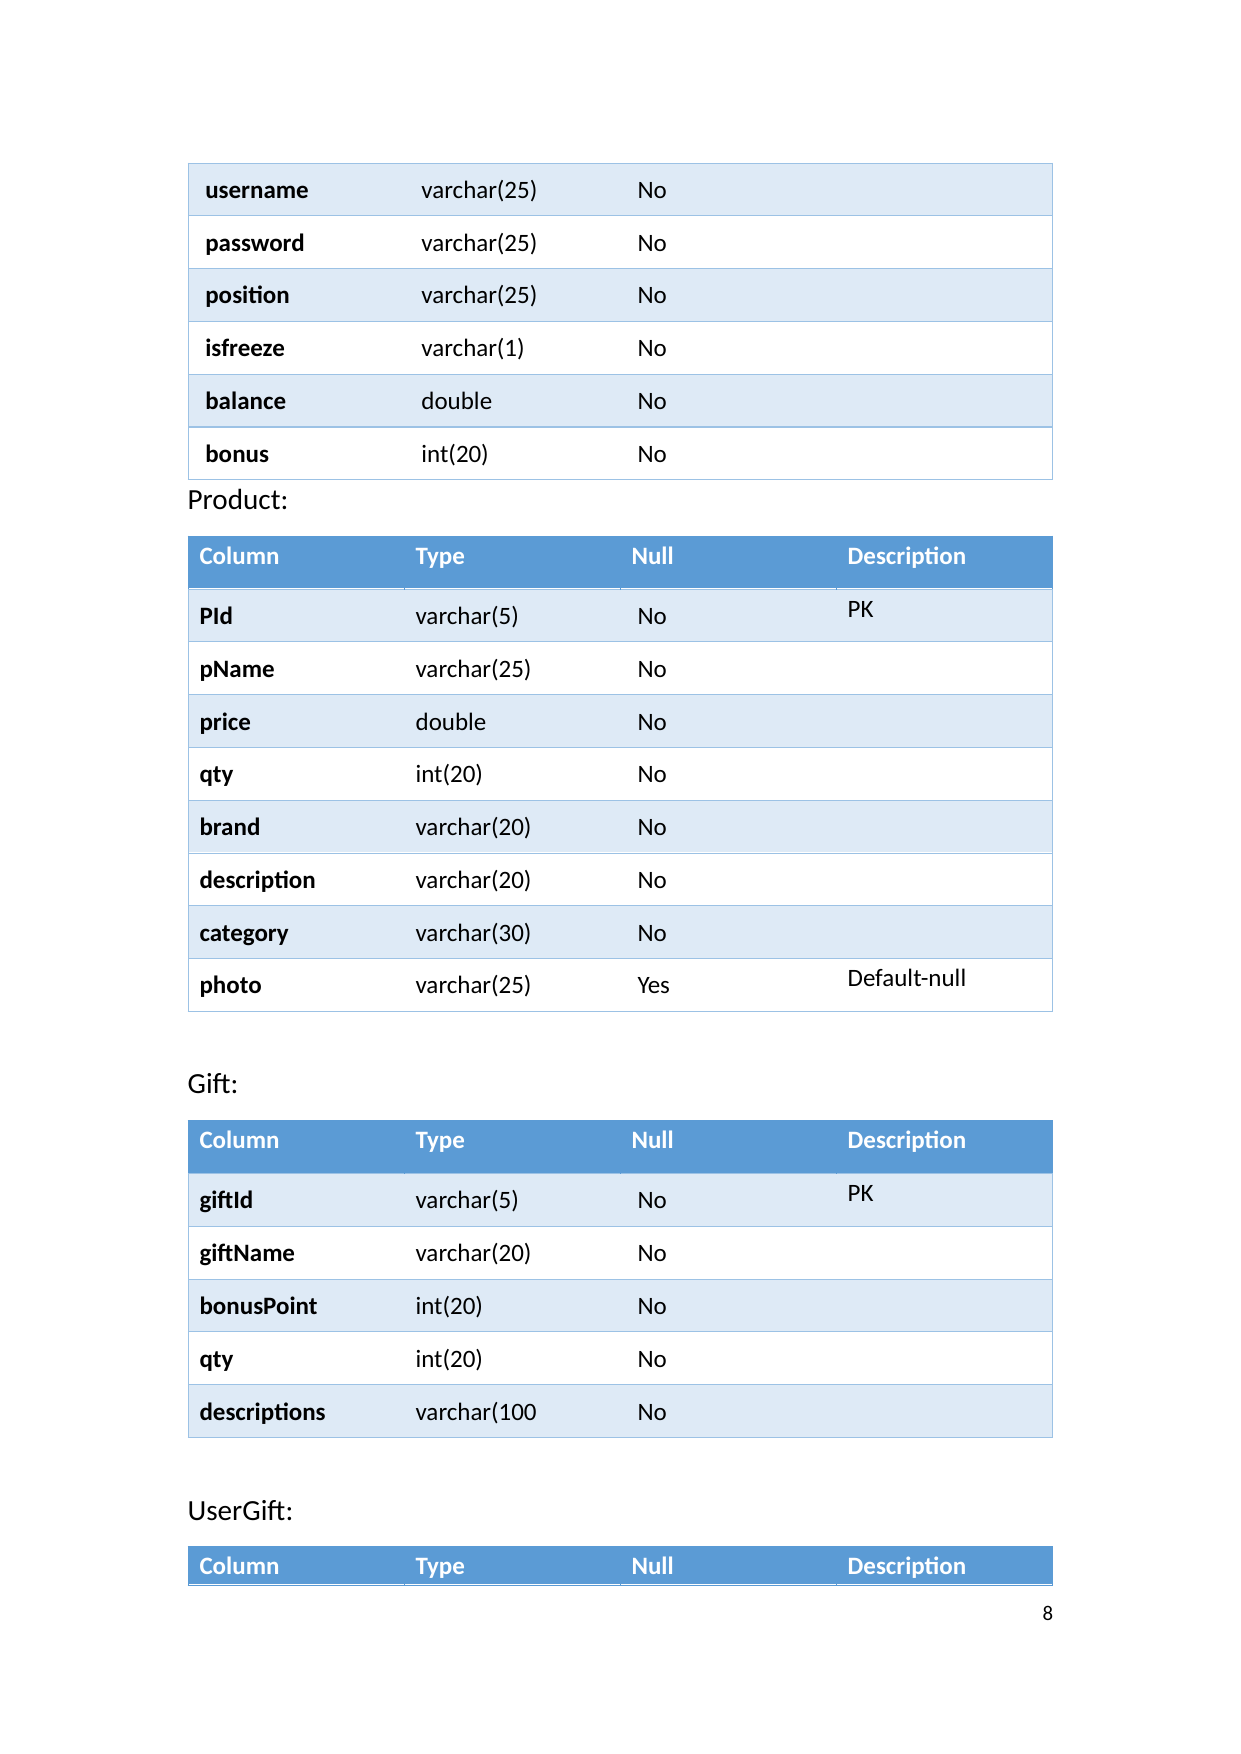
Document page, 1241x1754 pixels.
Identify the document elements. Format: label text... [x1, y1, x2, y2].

table_header Null [621, 537, 836, 588]
table_cell giftId [189, 1174, 404, 1226]
table_cell int(20) [404, 748, 620, 800]
table_cell No [620, 428, 836, 479]
table_cell varchar(25) [404, 959, 620, 1011]
table_cell description [189, 854, 404, 905]
table_cell Yes [620, 959, 836, 1011]
table_cell [836, 1280, 1052, 1331]
table_cell bonusPoint [189, 1280, 404, 1331]
table_cell No [620, 906, 836, 958]
table_cell No [620, 216, 836, 268]
table_cell category [189, 906, 404, 958]
table_cell varchar(25) [404, 216, 620, 268]
table_cell [836, 216, 1052, 268]
table_cell No [620, 748, 836, 800]
table_cell [836, 748, 1052, 800]
table_cell descriptions [189, 1385, 404, 1437]
table_cell [836, 642, 1052, 694]
table_cell varchar(20) [404, 801, 620, 852]
table_cell price [189, 695, 404, 747]
table_cell balance [189, 375, 404, 426]
table_cell qty [189, 748, 404, 800]
table_header Null [621, 1547, 836, 1584]
table_cell varchar(5) [404, 1174, 620, 1226]
table_cell double [404, 695, 620, 747]
table_cell Default-null [836, 959, 1052, 1011]
table_cell position [189, 269, 404, 321]
table_header Type [405, 537, 620, 588]
table_cell varchar(20) [404, 1227, 620, 1278]
table_cell No [620, 164, 836, 215]
table_cell photo [189, 959, 404, 1011]
table_cell No [620, 695, 836, 747]
table_cell No [620, 375, 836, 426]
table_header Null [621, 1121, 836, 1173]
table_cell [836, 1385, 1052, 1437]
table_header Description [837, 537, 1052, 588]
table_cell [836, 269, 1052, 321]
table_cell password [189, 216, 404, 268]
text UserGift: [187, 1491, 1053, 1528]
table_cell brand [189, 801, 404, 852]
table_cell No [620, 1227, 836, 1278]
table_cell int(20) [404, 1332, 620, 1384]
table_cell No [620, 854, 836, 905]
table_cell No [620, 590, 836, 641]
table_cell qty [189, 1332, 404, 1384]
text Product: [187, 480, 1053, 518]
table_cell varchar(100 [404, 1385, 620, 1437]
table_cell No [620, 269, 836, 321]
table_cell PK [836, 590, 1052, 641]
table_cell No [620, 1174, 836, 1226]
table_header Column [189, 1121, 404, 1173]
table_cell No [620, 1280, 836, 1331]
table_header Description [837, 1547, 1052, 1584]
table_cell [836, 375, 1052, 426]
table_cell [836, 164, 1052, 215]
table_cell [836, 322, 1052, 374]
table_cell int(20) [404, 428, 620, 479]
table_cell PId [189, 590, 404, 641]
table_cell isfreeze [189, 322, 404, 374]
table_cell varchar(30) [404, 906, 620, 958]
table_cell int(20) [404, 1280, 620, 1331]
table_header Description [837, 1121, 1052, 1173]
table_cell [836, 801, 1052, 852]
table_header Type [405, 1547, 620, 1584]
table_header Type [405, 1121, 620, 1173]
table_cell No [620, 322, 836, 374]
table_cell double [404, 375, 620, 426]
table_cell PK [836, 1174, 1052, 1226]
table_cell No [620, 1385, 836, 1437]
table_cell [836, 854, 1052, 905]
table_header Column [189, 537, 404, 588]
table_cell No [620, 1332, 836, 1384]
text Gift: [187, 1065, 1053, 1102]
table_cell bonus [189, 428, 404, 479]
table_cell [836, 1332, 1052, 1384]
table_cell varchar(25) [404, 164, 620, 215]
table_cell No [620, 801, 836, 852]
table_cell giftName [189, 1227, 404, 1278]
table_cell No [620, 642, 836, 694]
table_cell varchar(5) [404, 590, 620, 641]
table_cell [836, 695, 1052, 747]
table_cell varchar(25) [404, 269, 620, 321]
table_header Column [189, 1547, 404, 1584]
table_cell varchar(1) [404, 322, 620, 374]
table_cell [836, 1227, 1052, 1278]
table_cell varchar(20) [404, 854, 620, 905]
table_cell varchar(25) [404, 642, 620, 694]
table_cell username [189, 164, 404, 215]
table_cell pName [189, 642, 404, 694]
table_cell [836, 906, 1052, 958]
table_cell [836, 428, 1052, 479]
